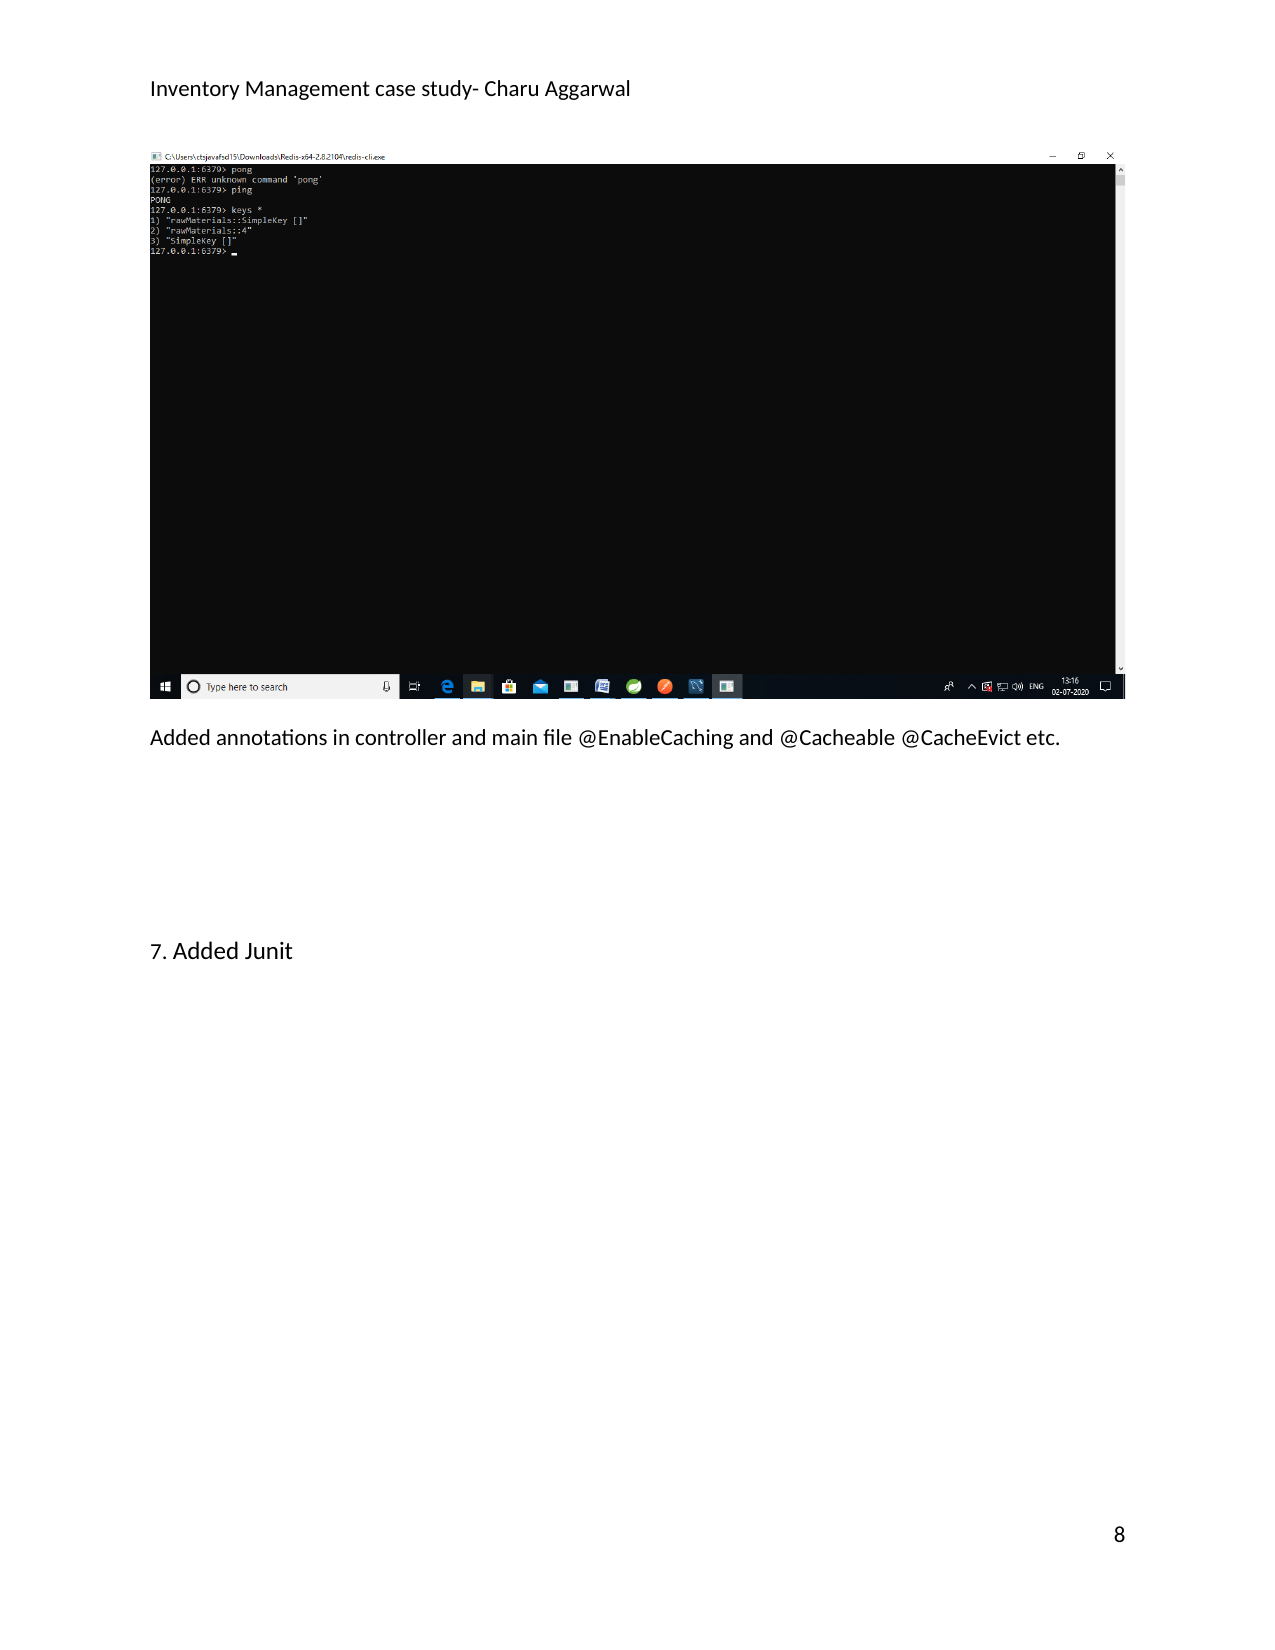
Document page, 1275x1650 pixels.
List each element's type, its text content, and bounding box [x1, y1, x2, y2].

picture [150, 150, 1125, 699]
text Added annotations in controller and main file @EnableCaching and @Cacheable @CacheEvict etc. [150, 723, 1125, 751]
text 7. Added Junit [150, 936, 1125, 966]
